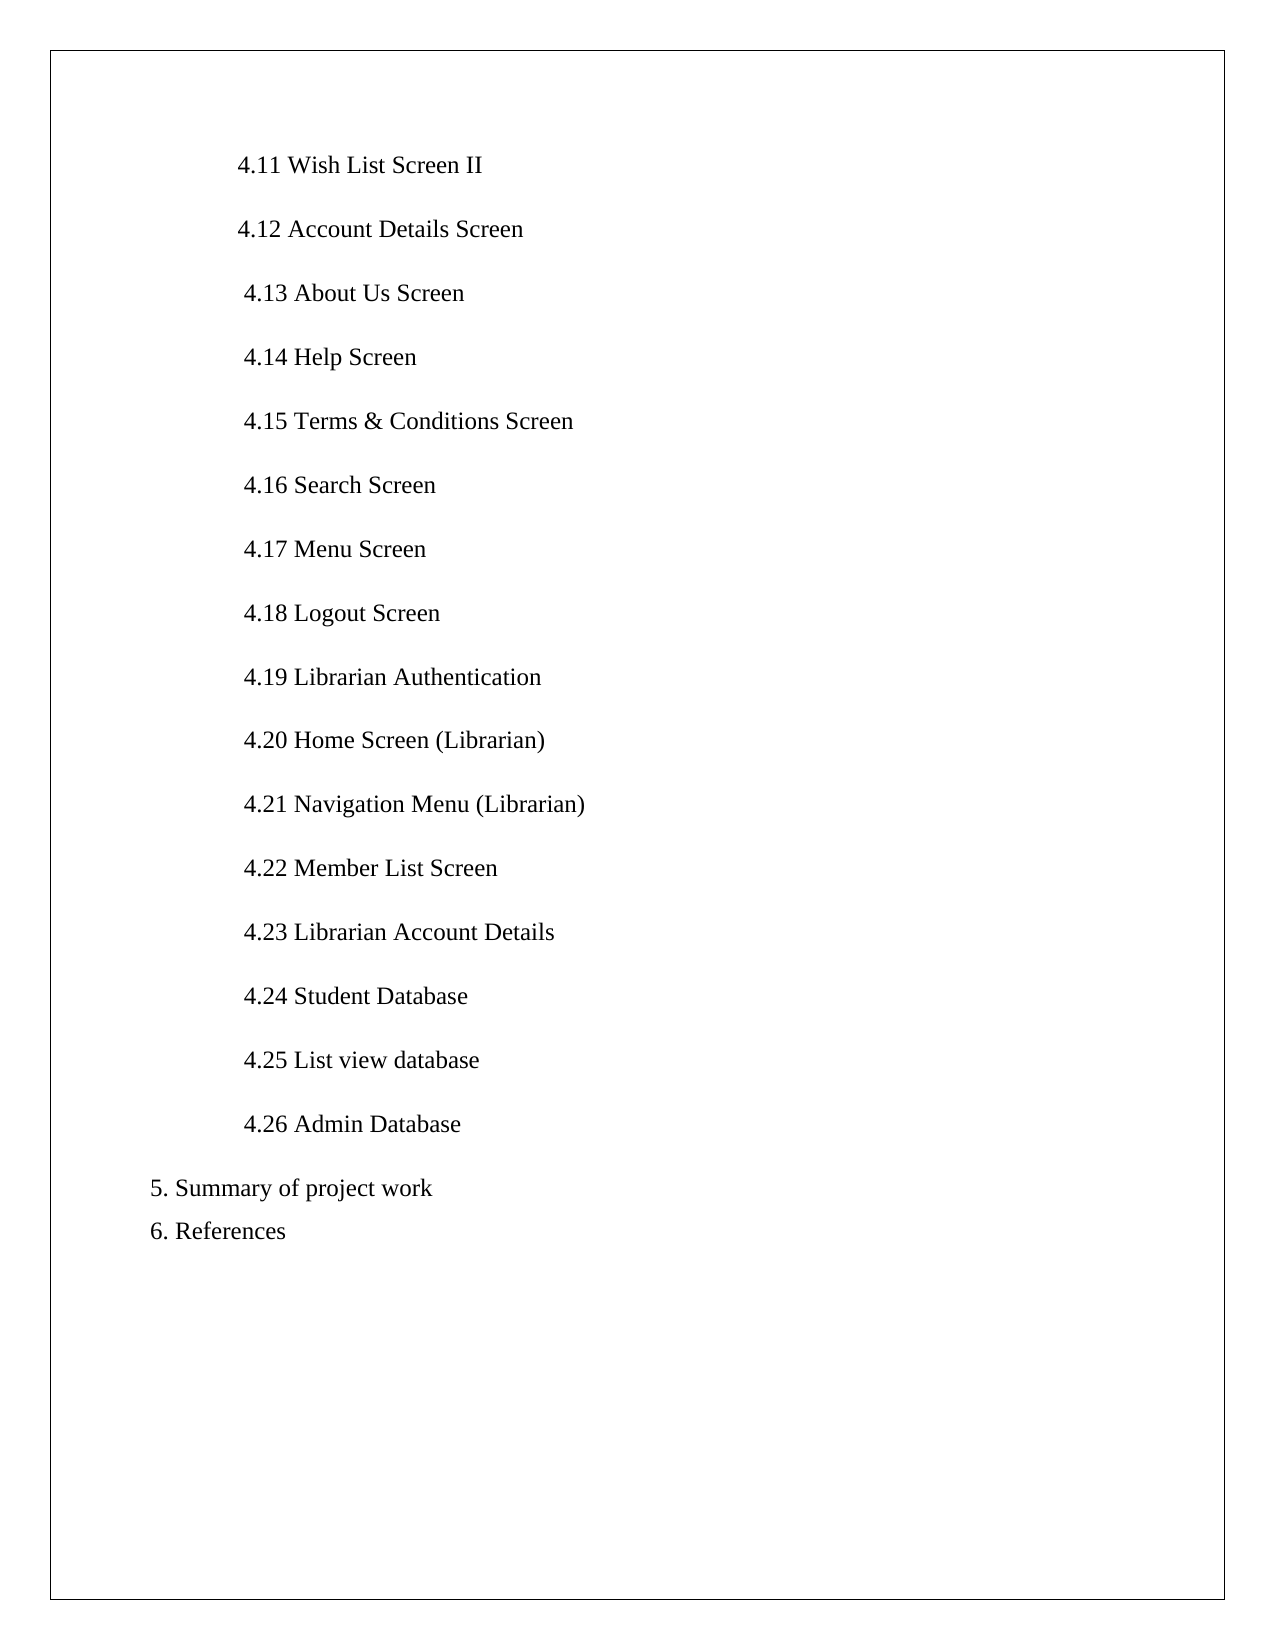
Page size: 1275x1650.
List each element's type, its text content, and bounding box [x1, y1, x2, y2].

text 4.21 Navigation Menu (Librarian) [150, 789, 1125, 818]
text 4.25 List view database [150, 1045, 1125, 1074]
text 4.13 About Us Screen [150, 278, 1125, 307]
text 4.24 Student Database [150, 981, 1125, 1010]
text 4.15 Terms & Conditions Screen [150, 406, 1125, 434]
text 4.23 Librarian Account Details [150, 917, 1125, 946]
text 4.19 Librarian Authentication [150, 662, 1125, 690]
text 4.20 Home Screen (Librarian) [150, 726, 1125, 754]
text 4.11 Wish List Screen II [150, 150, 1125, 179]
text 4.26 Admin Database [150, 1109, 1125, 1138]
text 4.17 Menu Screen [150, 534, 1125, 562]
text 4.14 Help Screen [150, 342, 1125, 371]
text 4.22 Member List Screen [150, 853, 1125, 882]
text 4.12 Account Details Screen [150, 214, 1125, 243]
text 6. References [150, 1216, 1125, 1245]
text 5. Summary of project work [150, 1173, 1125, 1202]
text 4.18 Logout Screen [150, 598, 1125, 626]
text 4.16 Search Screen [150, 470, 1125, 498]
